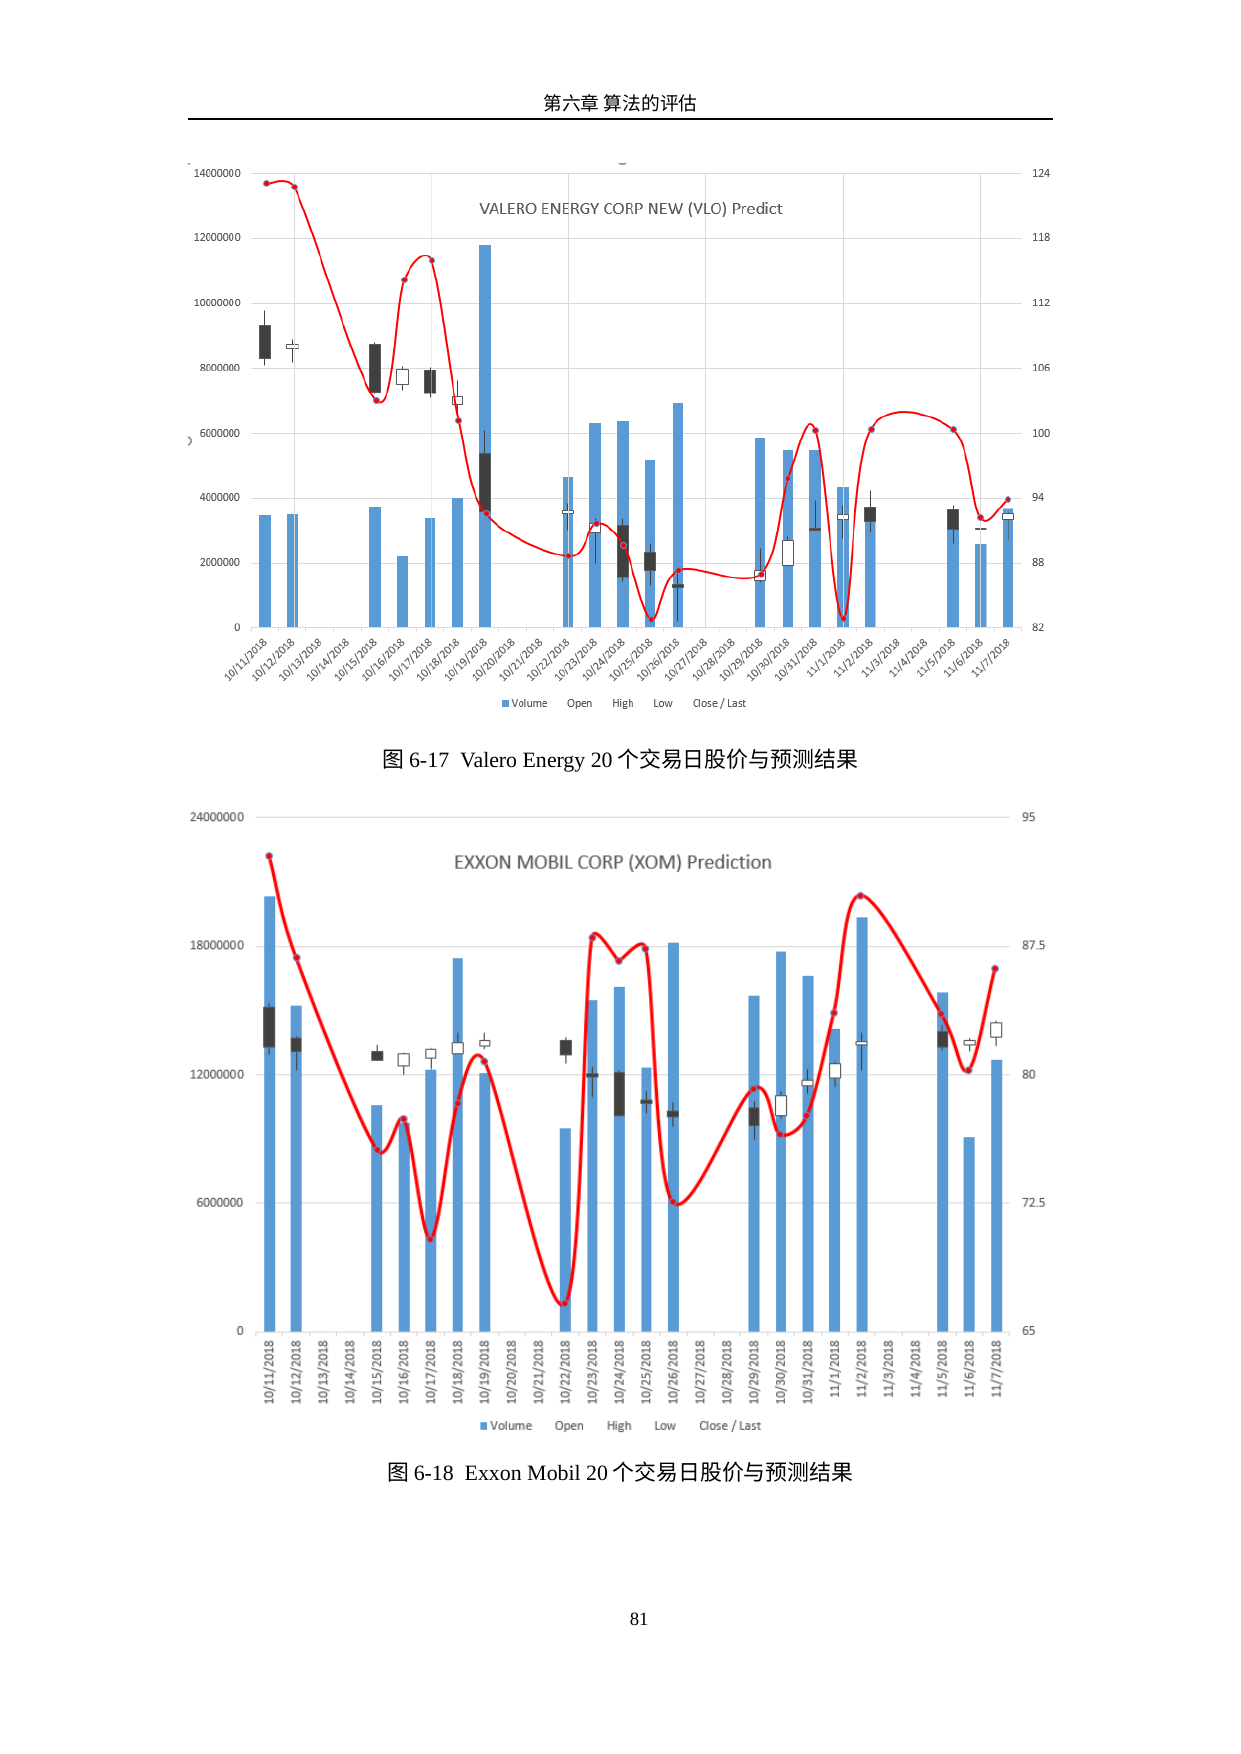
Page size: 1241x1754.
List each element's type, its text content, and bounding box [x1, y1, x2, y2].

picture [187, 163, 1053, 716]
picture [187, 809, 1053, 1441]
text 图6-17 Valero Energy 20个交易日股价与预测结果 [187, 741, 1053, 775]
text 图6-18 Exxon Mobil 20个交易日股价与预测结果 [187, 1454, 1053, 1488]
